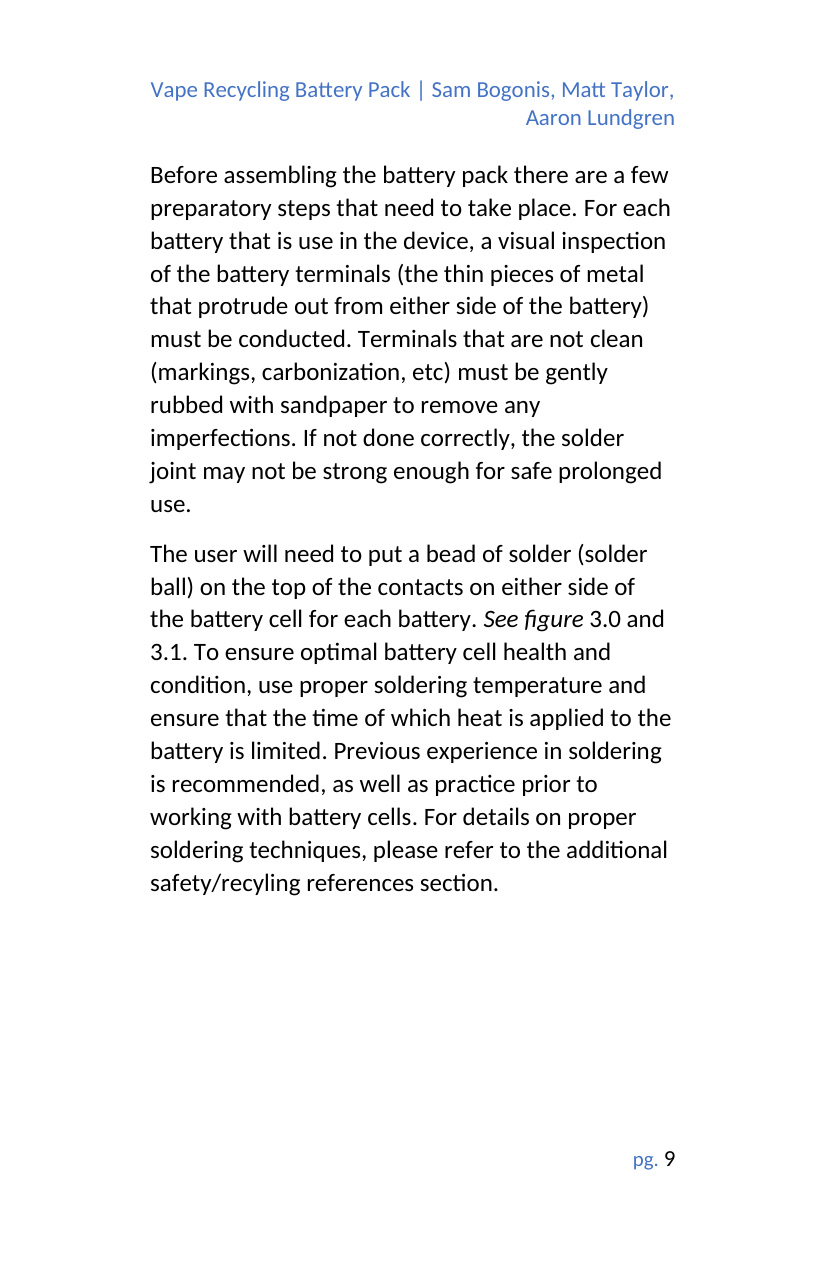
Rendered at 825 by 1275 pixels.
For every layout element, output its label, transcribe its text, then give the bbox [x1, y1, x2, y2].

text Before assembling the battery pack there are a few preparatory steps that need to take place. For each battery that is use in the device, a visual inspection of the battery terminals (the thin pieces of metal that protrude out from either side of the battery) must be conducted. Terminals that are not clean (markings, carbonization, etc) must be gently rubbed with sandpaper to remove any imperfections. If not done correctly, the solder joint may not be strong enough for safe prolonged use. [150, 159, 675, 519]
text The user will need to put a bead of solder (solder ball) on the top of the contacts on either side of the battery cell for each battery. See figure 3.0 and 3.1. To ensure optimal battery cell health and condition, use proper soldering temperature and ensure that the time of which heat is applied to the battery is limited. Previous experience in soldering is recommended, as well as practice prior to working with battery cells. For details on proper soldering techniques, please refer to the additional safety/recyling references section. [150, 538, 675, 897]
